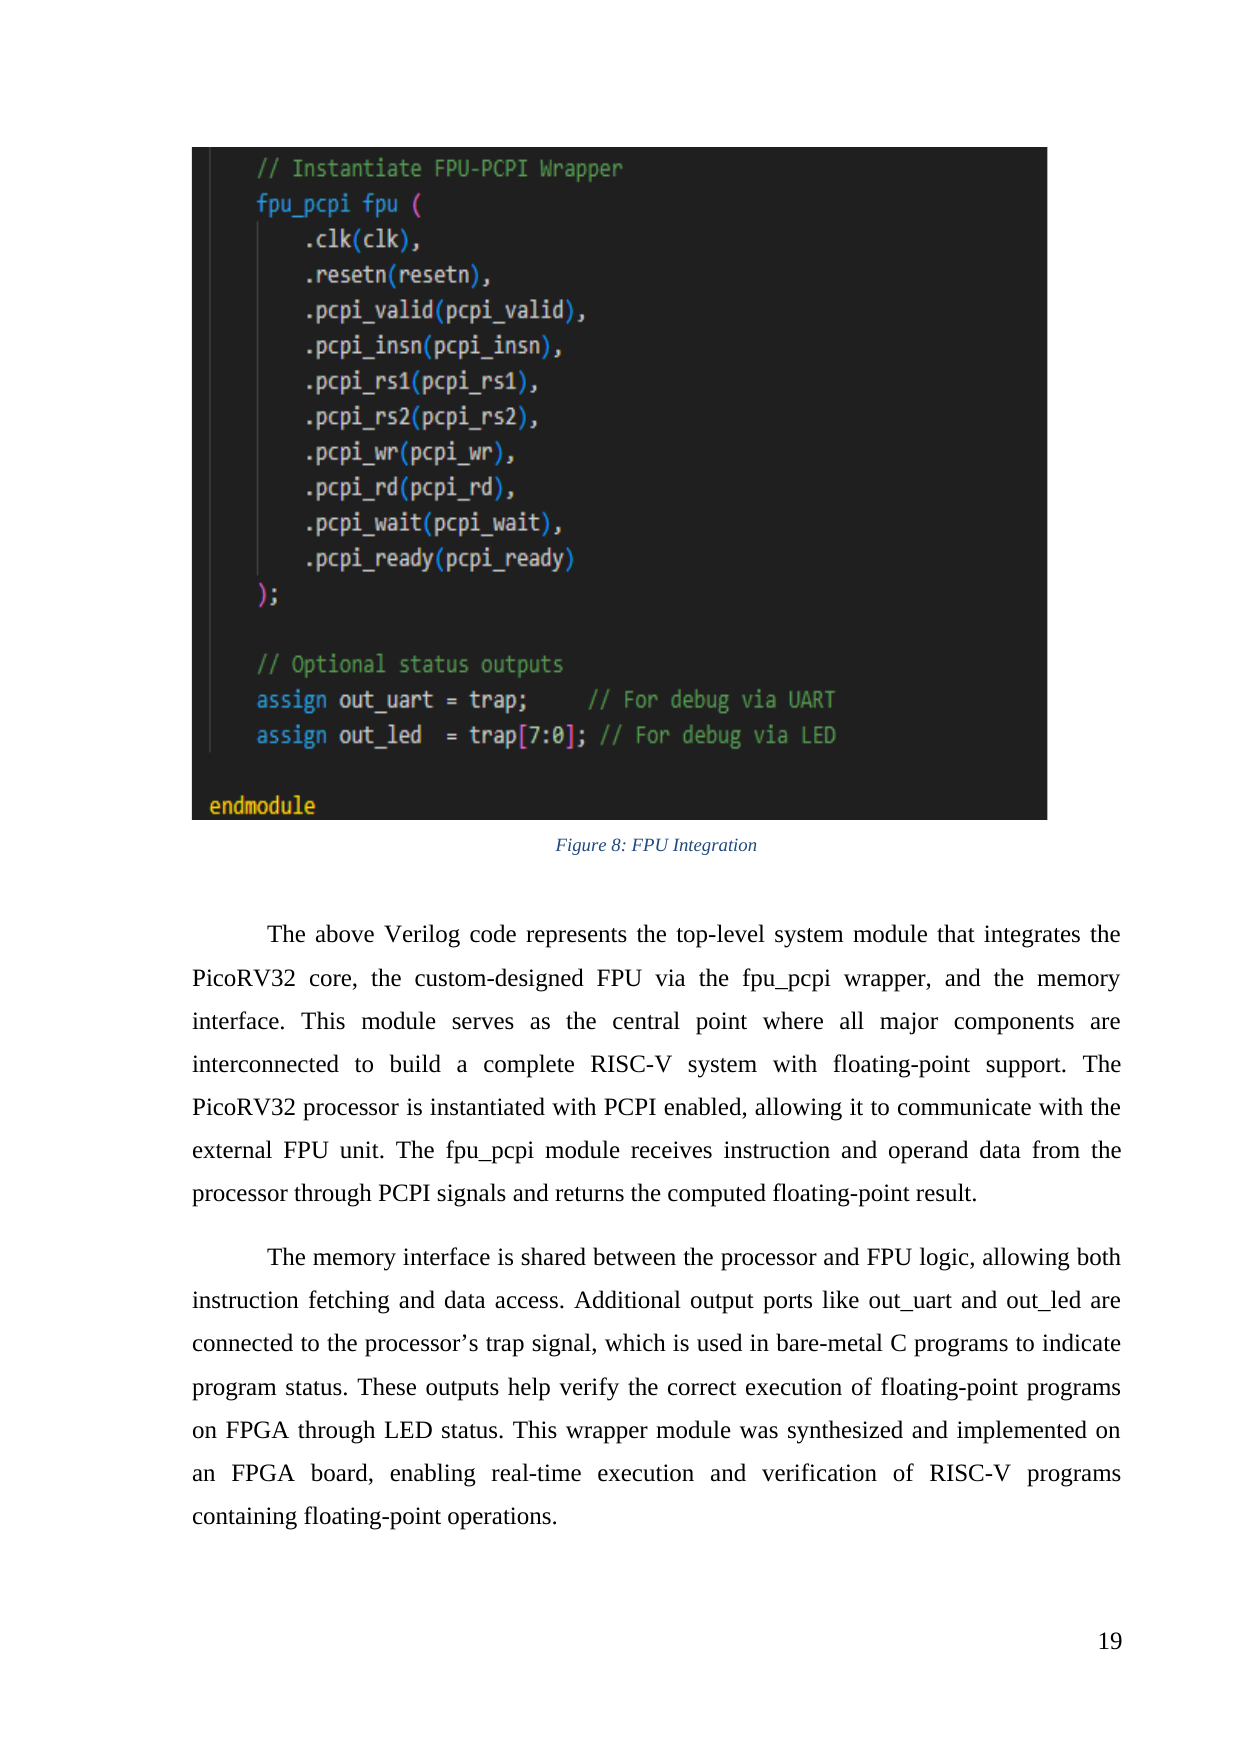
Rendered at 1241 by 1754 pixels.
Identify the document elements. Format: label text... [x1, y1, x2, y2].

picture [191, 147, 1048, 820]
text The memory interface is shared between the processor and FPU logic, allowing both instruction fetching and data access. Additional output ports like out_uart and out_led are connected to the processor’s trap signal, which is used in bare-metal C programs to indicate program status. These outputs help verify the correct execution of floating-point programs on FPGA through LED status. This wrapper module was synthesized and implemented on an FPGA board, enabling real-time execution and verification of RISC-V programs containing floating-point operations. [192, 1242, 1122, 1530]
text The above Verilog code represents the top-level system module that integrates the PicoRV32 core, the custom-designed FPU via the fpu_pcpi wrapper, and the memory interface. This module serves as the central point where all major components are interconnected to build a complete RISC-V system with floating-point support. The PicoRV32 processor is instantiated with PCPI enabled, allowing it to communicate with the external FPU unit. The fpu_pcpi module receives instruction and operand data from the processor through PCPI signals and returns the computed floating-point result. [192, 919, 1122, 1207]
